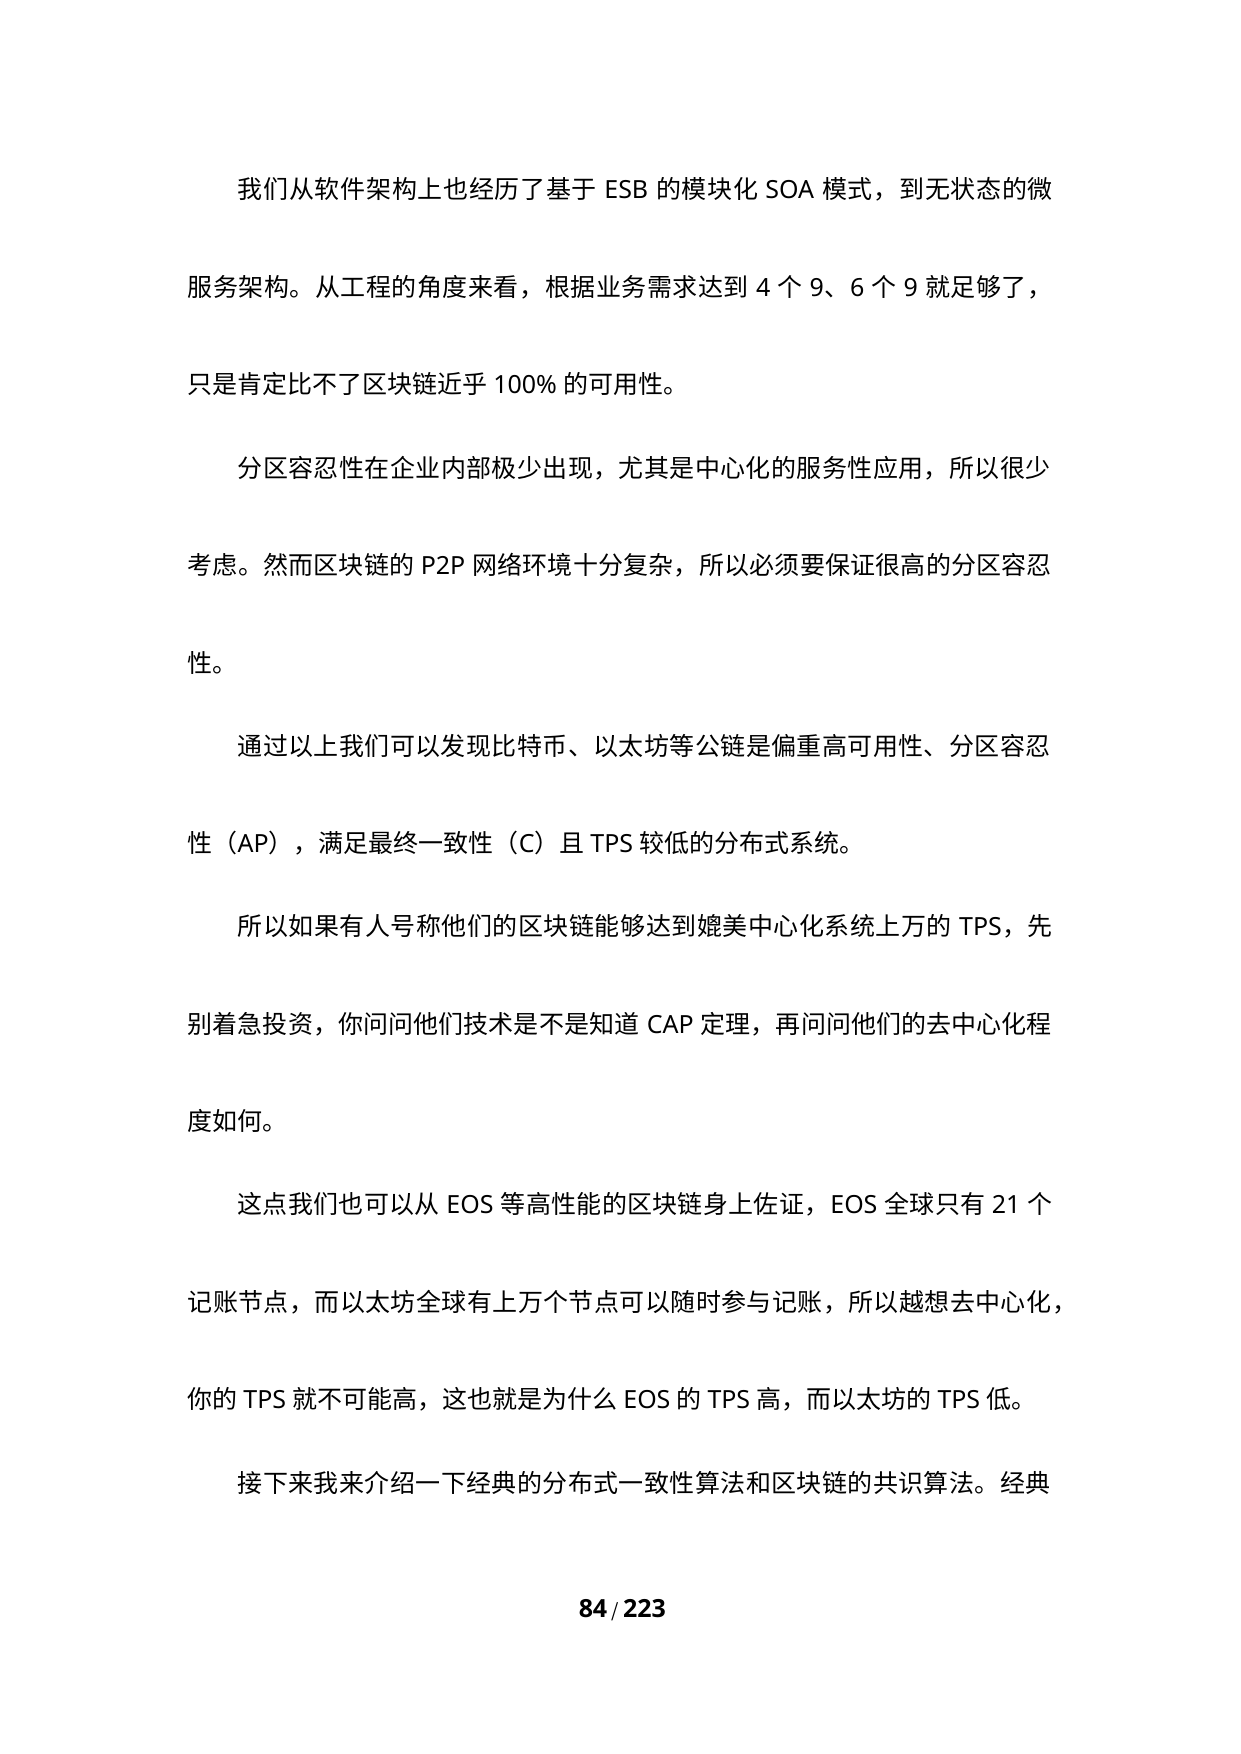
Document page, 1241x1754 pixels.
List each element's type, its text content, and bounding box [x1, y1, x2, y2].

text 分区容忍性在企业内部极少出现，尤其是中心化的服务性应用，所以很少考虑。然而区块链的 P2P 网络环境十分复杂，所以必须要保证很高的分区容忍性。 [187, 434, 1053, 694]
text 我们从软件架构上也经历了基于 ESB 的模块化 SOA 模式，到无状态的微服务架构。从工程的角度来看，根据业务需求达到 4 个 9、6 个 9 就足够了，只是肯定比不了区块链近乎 100% 的可用性。 [187, 156, 1053, 416]
text 所以如果有人号称他们的区块链能够达到媲美中心化系统上万的 TPS，先别着急投资，你问问他们技术是不是知道 CAP 定理，再问问他们的去中心化程度如何。 [187, 892, 1053, 1152]
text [187, 1449, 1053, 1514]
text 通过以上我们可以发现比特币、以太坊等公链是偏重高可用性、分区容忍性（AP），满足最终一致性（C）且 TPS 较低的分布式系统。 [187, 712, 1053, 874]
text 这点我们也可以从 EOS 等高性能的区块链身上佐证，EOS 全球只有 21 个记账节点，而以太坊全球有上万个节点可以随时参与记账，所以越想去中心化，你的 TPS 就不可能高，这也就是为什么 EOS 的 TPS 高，而以太坊的 TPS 低。 [187, 1171, 1053, 1431]
